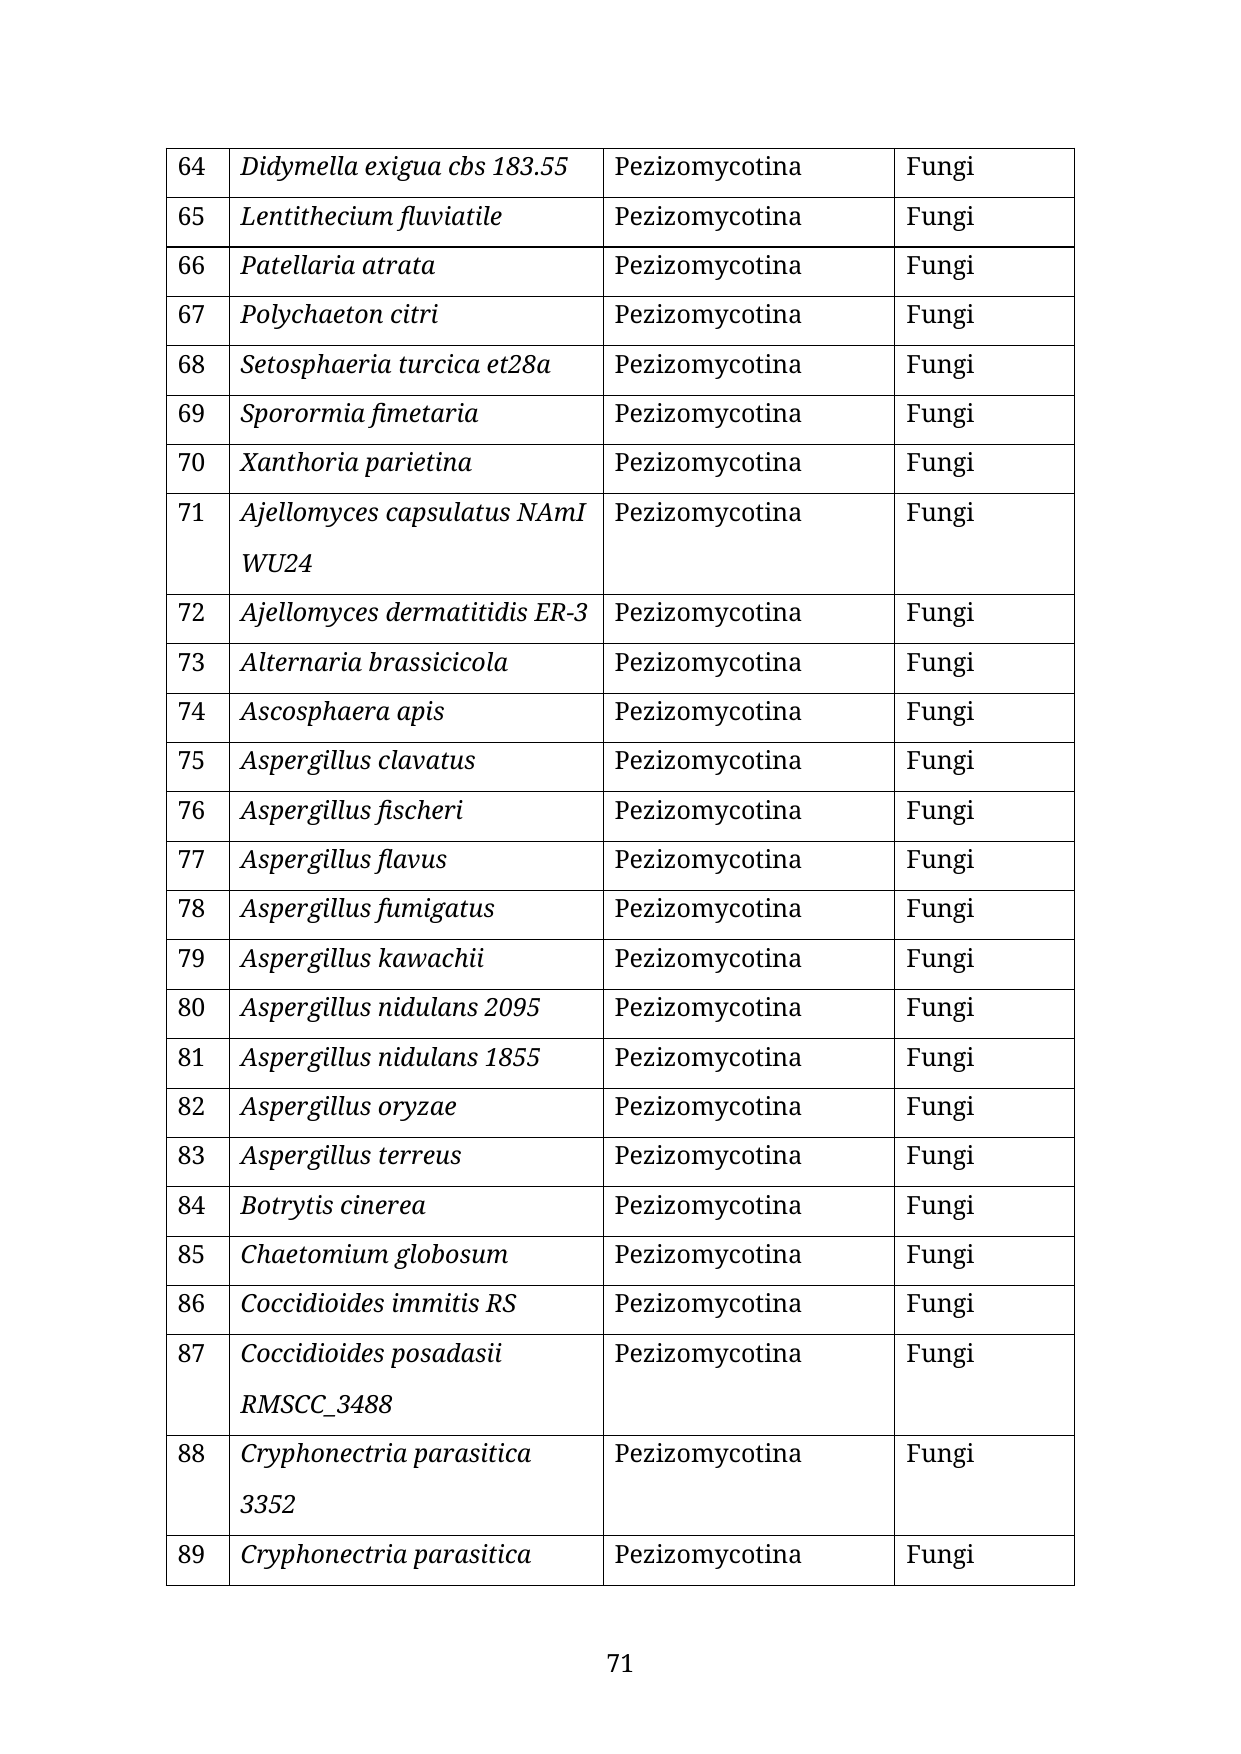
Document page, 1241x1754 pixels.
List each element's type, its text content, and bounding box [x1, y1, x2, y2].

table_cell 67 [167, 297, 229, 345]
table_cell Pezizomycotina [604, 1286, 894, 1334]
table_cell Ajellomyces dermatitidis ER-3 [230, 595, 603, 643]
table_cell Fungi [895, 792, 1074, 841]
table_cell Patellaria atrata [230, 248, 603, 296]
table_cell Fungi [895, 1039, 1074, 1087]
table_cell Fungi [895, 842, 1074, 890]
table_cell Pezizomycotina [604, 1138, 894, 1186]
table_cell Fungi [895, 1138, 1074, 1186]
table_cell 73 [167, 644, 229, 692]
table_cell Chaetomium globosum [230, 1237, 603, 1285]
table_cell Pezizomycotina [604, 940, 894, 989]
table_cell 76 [167, 792, 229, 841]
table_cell Coccidioides immitis RS [230, 1286, 603, 1334]
table_cell 70 [167, 445, 229, 493]
table_cell Aspergillus flavus [230, 842, 603, 890]
table_cell Fungi [895, 1286, 1074, 1334]
table_cell Polychaeton citri [230, 297, 603, 345]
table_cell Pezizomycotina [604, 297, 894, 345]
table_cell Pezizomycotina [604, 494, 894, 594]
table_cell 71 [167, 494, 229, 594]
table_cell Pezizomycotina [604, 248, 894, 296]
table_cell Lentithecium fluviatile [230, 198, 603, 246]
table_cell 84 [167, 1187, 229, 1236]
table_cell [230, 1536, 603, 1584]
table_cell Aspergillus terreus [230, 1138, 603, 1186]
table_cell Alternaria brassicicola [230, 644, 603, 692]
table_cell Pezizomycotina [604, 595, 894, 643]
table_cell Xanthoria parietina [230, 445, 603, 493]
table_cell Fungi [895, 694, 1074, 742]
table_cell Pezizomycotina [604, 1536, 894, 1584]
table_cell Fungi [895, 198, 1074, 246]
table_cell Aspergillus fischeri [230, 792, 603, 841]
table_cell Fungi [895, 1335, 1074, 1435]
table_cell 74 [167, 694, 229, 742]
table_cell 75 [167, 743, 229, 791]
table_cell Aspergillus nidulans 1855 [230, 1039, 603, 1087]
table_cell Sporormia fimetaria [230, 396, 603, 444]
table_cell Pezizomycotina [604, 644, 894, 692]
table_cell Setosphaeria turcica et28a [230, 346, 603, 394]
table_cell Pezizomycotina [604, 990, 894, 1038]
table_cell Pezizomycotina [604, 842, 894, 890]
table_cell Fungi [895, 494, 1074, 594]
table_cell 80 [167, 990, 229, 1038]
table_cell 78 [167, 891, 229, 939]
table_cell Fungi [895, 149, 1074, 197]
table_cell Didymella exigua cbs 183.55 [230, 149, 603, 197]
table_cell Pezizomycotina [604, 743, 894, 791]
table_cell 83 [167, 1138, 229, 1186]
table_cell Fungi [895, 595, 1074, 643]
table_cell 69 [167, 396, 229, 444]
table_cell Pezizomycotina [604, 792, 894, 841]
table_cell Ajellomyces capsulatus NAmI WU24 [230, 494, 603, 594]
table_cell Aspergillus clavatus [230, 743, 603, 791]
table_cell Fungi [895, 1536, 1074, 1584]
table_cell Pezizomycotina [604, 396, 894, 444]
table_cell Fungi [895, 1237, 1074, 1285]
table_cell 86 [167, 1286, 229, 1334]
table_cell Pezizomycotina [604, 1089, 894, 1137]
table_cell Pezizomycotina [604, 149, 894, 197]
table_cell 88 [167, 1436, 229, 1535]
table_cell Botrytis cinerea [230, 1187, 603, 1236]
table_cell Fungi [895, 396, 1074, 444]
table_cell Aspergillus kawachii [230, 940, 603, 989]
table_cell Fungi [895, 248, 1074, 296]
table_cell Fungi [895, 644, 1074, 692]
table_cell 89 [167, 1536, 229, 1584]
table_cell 87 [167, 1335, 229, 1435]
table_cell Fungi [895, 1187, 1074, 1236]
table_cell 79 [167, 940, 229, 989]
table_cell Pezizomycotina [604, 1039, 894, 1087]
table_cell Fungi [895, 891, 1074, 939]
table_cell Cryphonectria parasitica 3352 [230, 1436, 603, 1535]
table_cell Ascosphaera apis [230, 694, 603, 742]
table_cell 77 [167, 842, 229, 890]
table_cell Pezizomycotina [604, 694, 894, 742]
table_cell Fungi [895, 990, 1074, 1038]
table_cell 68 [167, 346, 229, 394]
table_cell Aspergillus fumigatus [230, 891, 603, 939]
table_cell 65 [167, 198, 229, 246]
table_cell Pezizomycotina [604, 1237, 894, 1285]
table_cell Fungi [895, 346, 1074, 394]
table_cell Pezizomycotina [604, 1335, 894, 1435]
table_cell Pezizomycotina [604, 1436, 894, 1535]
table_cell Fungi [895, 1089, 1074, 1137]
table_cell Aspergillus nidulans 2095 [230, 990, 603, 1038]
table_cell Pezizomycotina [604, 891, 894, 939]
table_cell Pezizomycotina [604, 1187, 894, 1236]
table_cell 64 [167, 149, 229, 197]
table_cell Pezizomycotina [604, 346, 894, 394]
table_cell 82 [167, 1089, 229, 1137]
table_cell Pezizomycotina [604, 445, 894, 493]
table_cell Coccidioides posadasii RMSCC_3488 [230, 1335, 603, 1435]
table_cell 66 [167, 248, 229, 296]
table_cell Fungi [895, 743, 1074, 791]
table_cell Fungi [895, 445, 1074, 493]
table_cell Fungi [895, 1436, 1074, 1535]
table_cell Aspergillus oryzae [230, 1089, 603, 1137]
table_cell Fungi [895, 940, 1074, 989]
table_cell Fungi [895, 297, 1074, 345]
table_cell 81 [167, 1039, 229, 1087]
table_cell Pezizomycotina [604, 198, 894, 246]
table_cell 72 [167, 595, 229, 643]
table_cell 85 [167, 1237, 229, 1285]
